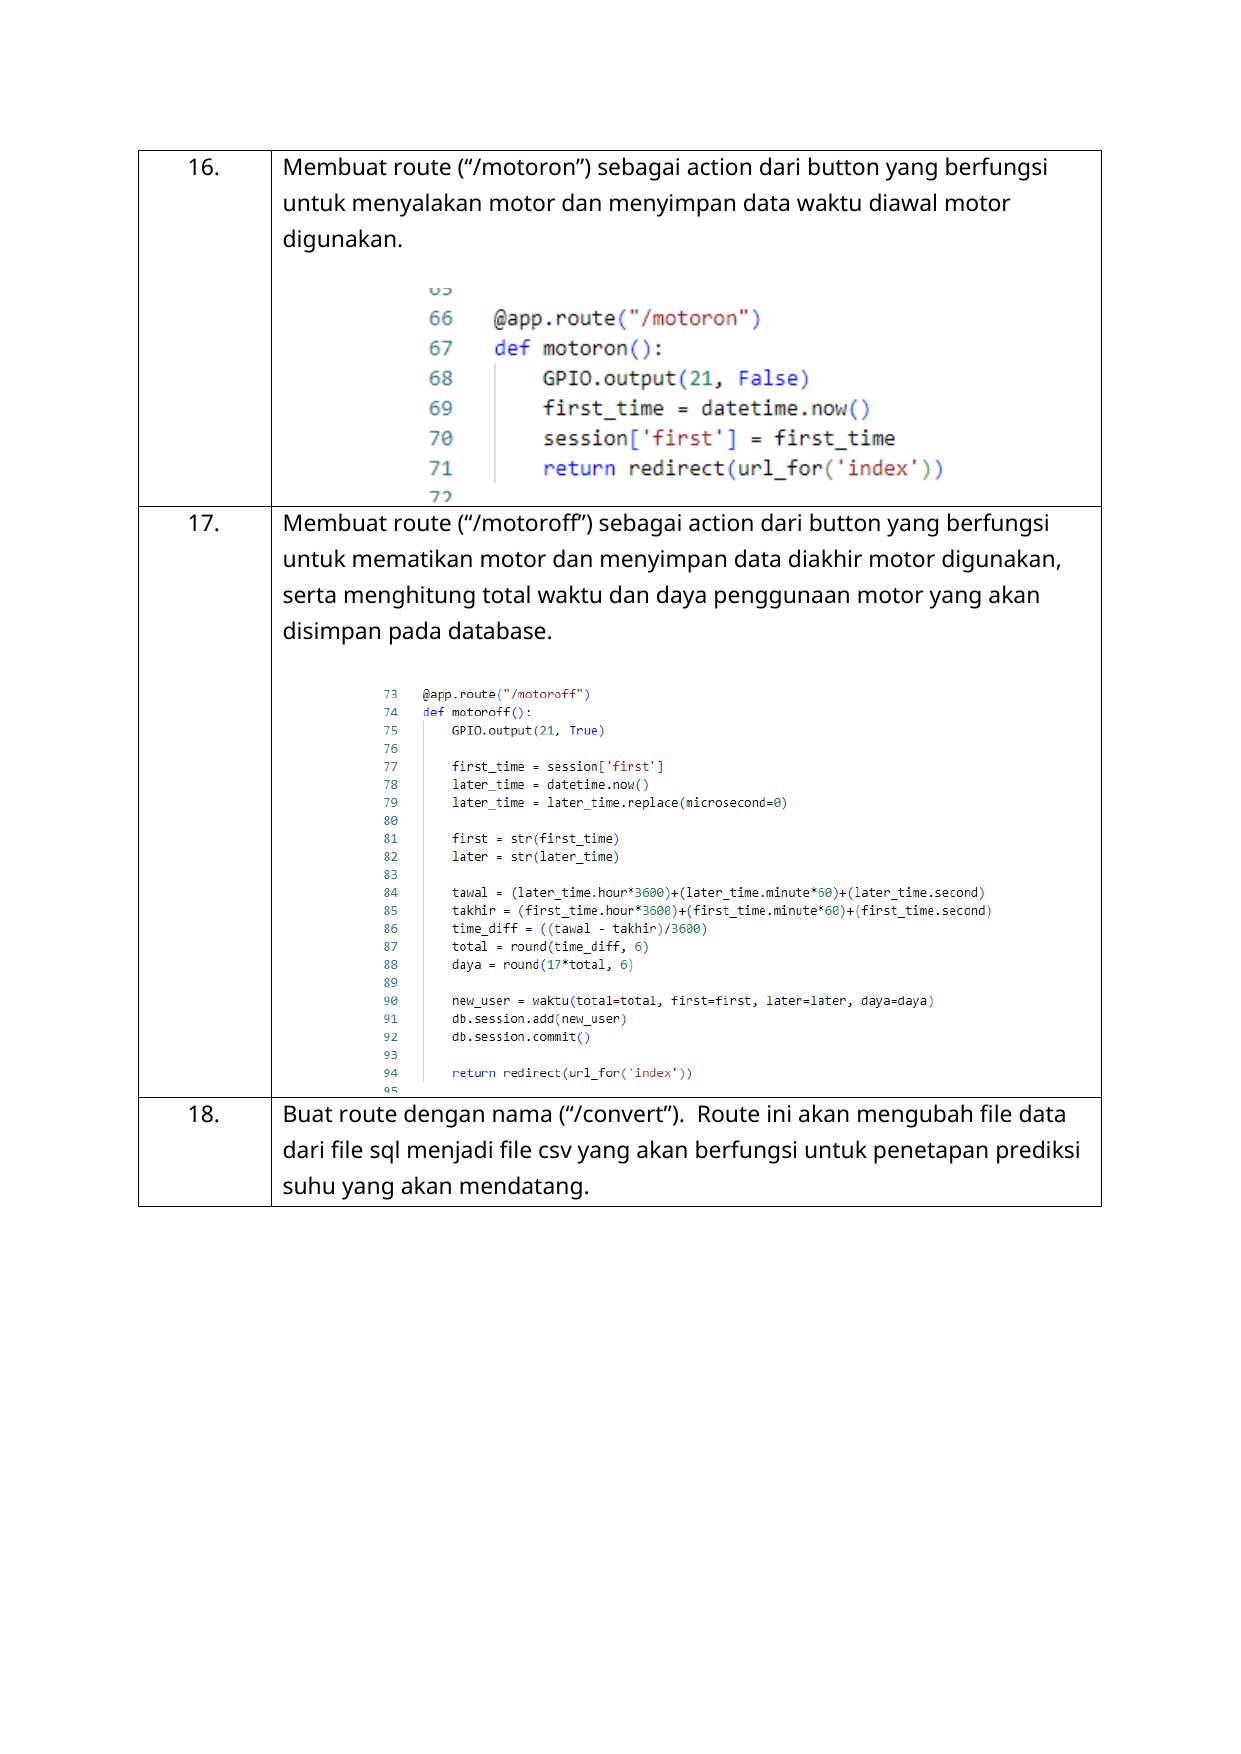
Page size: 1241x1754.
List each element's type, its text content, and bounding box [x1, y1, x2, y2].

picture [413, 288, 960, 502]
table_cell Membuat route (“/motoron”) sebagai action dari button yang berfungsi untuk menyalakan motor dan menyimpan data waktu diawal motor digunakan. [272, 151, 1101, 506]
table_cell Buat route dengan nama (“/convert”). Route ini akan mengubah file data dari file sql menjadi file csv yang akan berfungsi untuk penetapan prediksi suhu yang akan mendatang. [272, 1098, 1101, 1206]
table_cell [139, 507, 271, 1097]
table_cell [139, 1098, 271, 1206]
table_cell Membuat route (“/motoroff”) sebagai action dari button yang berfungsi untuk mematikan motor dan menyimpan data diakhir motor digunakan, serta menghitung total waktu dan daya penggunaan motor yang akan disimpan pada database. [272, 507, 1101, 1097]
picture [368, 680, 1005, 1093]
table_cell [139, 151, 271, 506]
